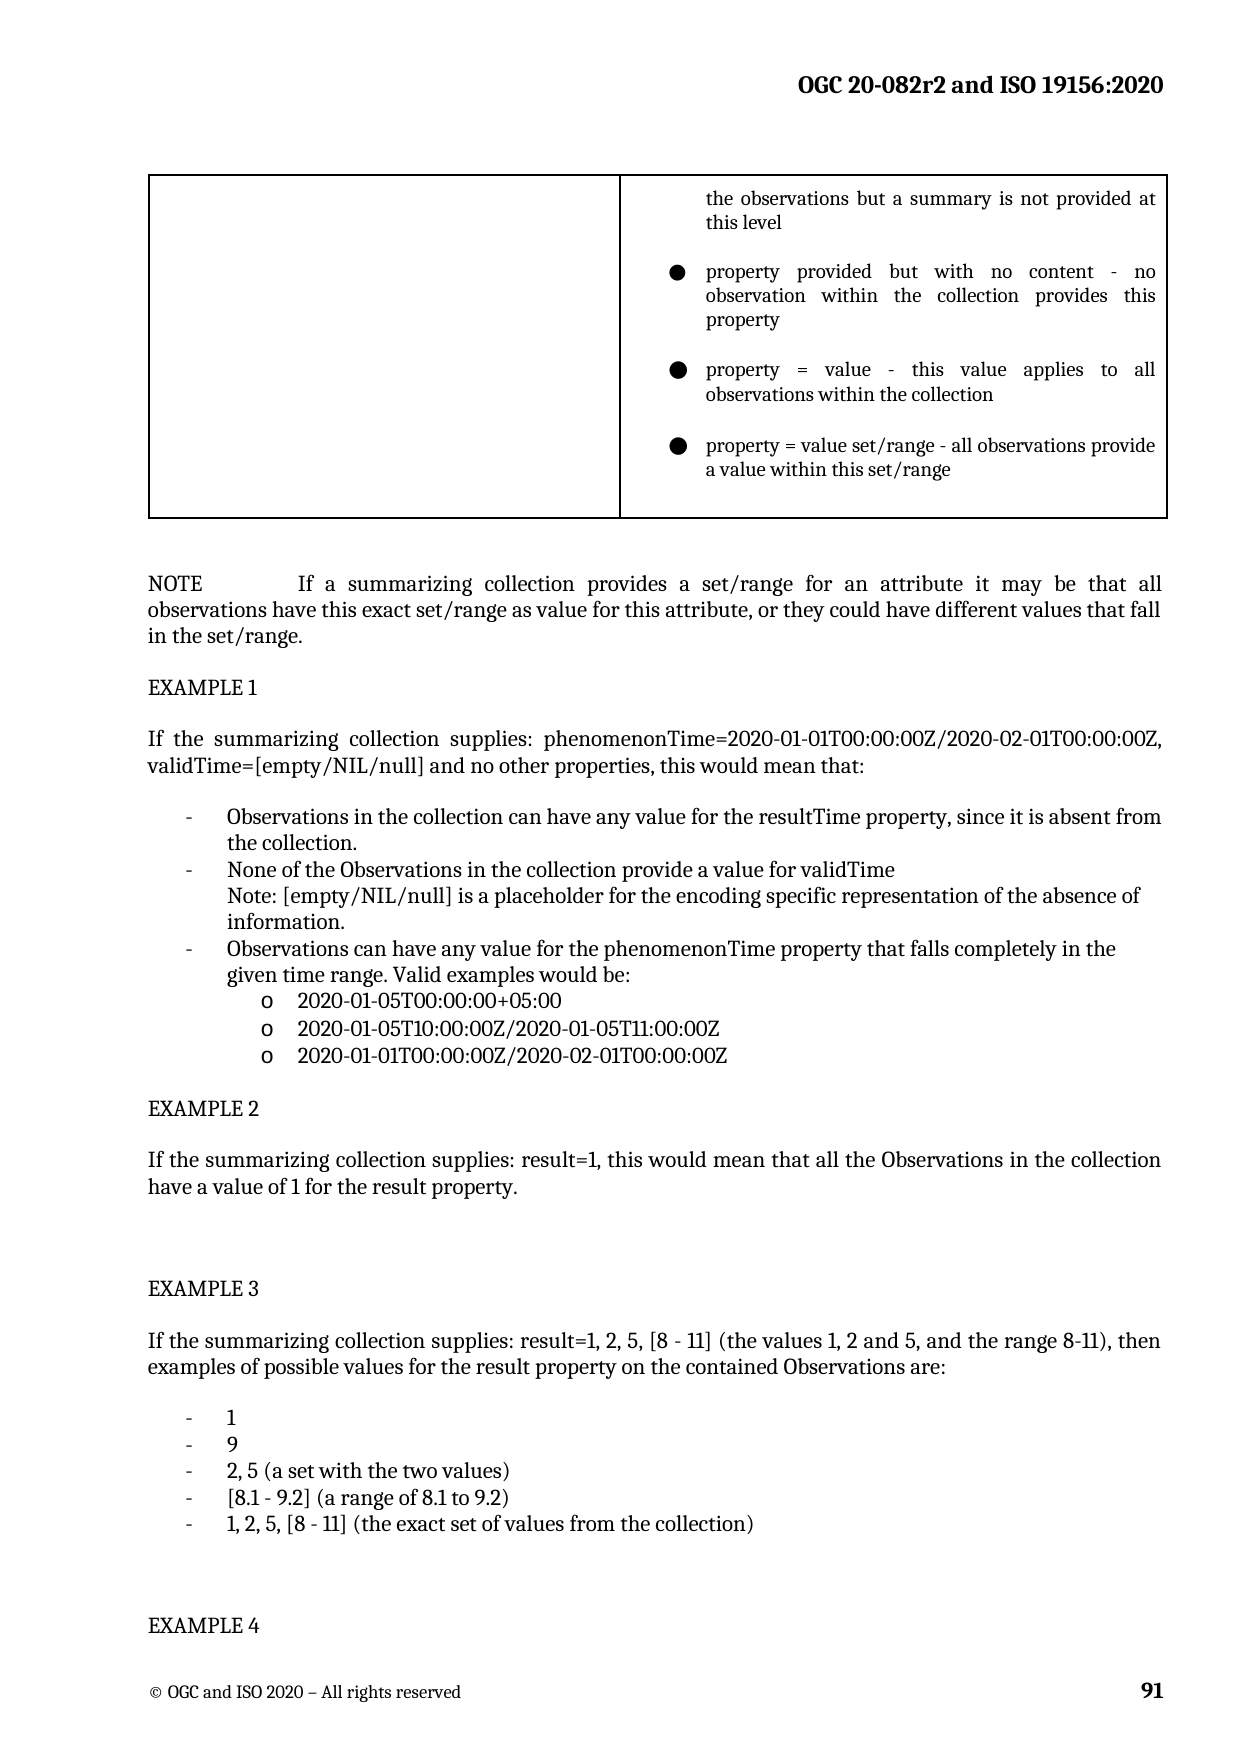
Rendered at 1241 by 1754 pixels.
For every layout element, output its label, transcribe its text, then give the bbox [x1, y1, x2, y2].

text NOTE If a summarizing collection provides a set/range for an attribute it may be that all observations have this exact set/range as value for this attribute, or they could have different values that fall in the set/range. [148, 571, 1163, 650]
list None of the Observations in the collection provide a value for validTime Note: [empty/NIL/null] is a placeholder for the encoding specific representation of the absence of information. [185, 856, 1163, 936]
text EXAMPLE 4 [148, 1613, 1163, 1640]
list Observations in the collection can have any value for the resultTime property, since it is absent from the collection. [185, 804, 1163, 856]
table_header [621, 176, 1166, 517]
list 1 [185, 1405, 1163, 1432]
text EXAMPLE 3 [148, 1276, 1163, 1302]
list [8.1 - 9.2] (a range of 8.1 to 9.2) [185, 1484, 1163, 1511]
text If the summarizing collection supplies: result=1, 2, 5, [8 - 11] (the values 1, 2 and 5, and the range 8-11), then examples of possible values for the result property on the contained Observations are: [148, 1327, 1163, 1380]
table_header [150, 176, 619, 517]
list 9 [185, 1432, 1163, 1458]
text If the summarizing collection supplies: result=1, this would mean that all the Observations in the collection have a value of 1 for the result property. [148, 1147, 1163, 1200]
list 1, 2, 5, [8 - 11] (the exact set of values from the collection) [185, 1511, 1163, 1537]
text If the summarizing collection supplies: phenomenonTime=2020-01-01T00:00:00Z/2020-02-01T00:00:00Z, validTime=[empty/NIL/null] and no other properties, this would mean that: [148, 726, 1163, 779]
list Observations can have any value for the phenomenonTime property that falls completely in the given time range. Valid examples would be: [185, 936, 1163, 988]
list 2020-01-05T00:00:00+05:00 [260, 988, 1163, 1016]
list 2, 5 (a set with the two values) [185, 1458, 1163, 1484]
text EXAMPLE 2 [148, 1096, 1163, 1122]
list 2020-01-01T00:00:00Z/2020-02-01T00:00:00Z [260, 1043, 1163, 1071]
list 2020-01-05T10:00:00Z/2020-01-05T11:00:00Z [260, 1016, 1163, 1043]
text EXAMPLE 1 [148, 675, 1163, 701]
